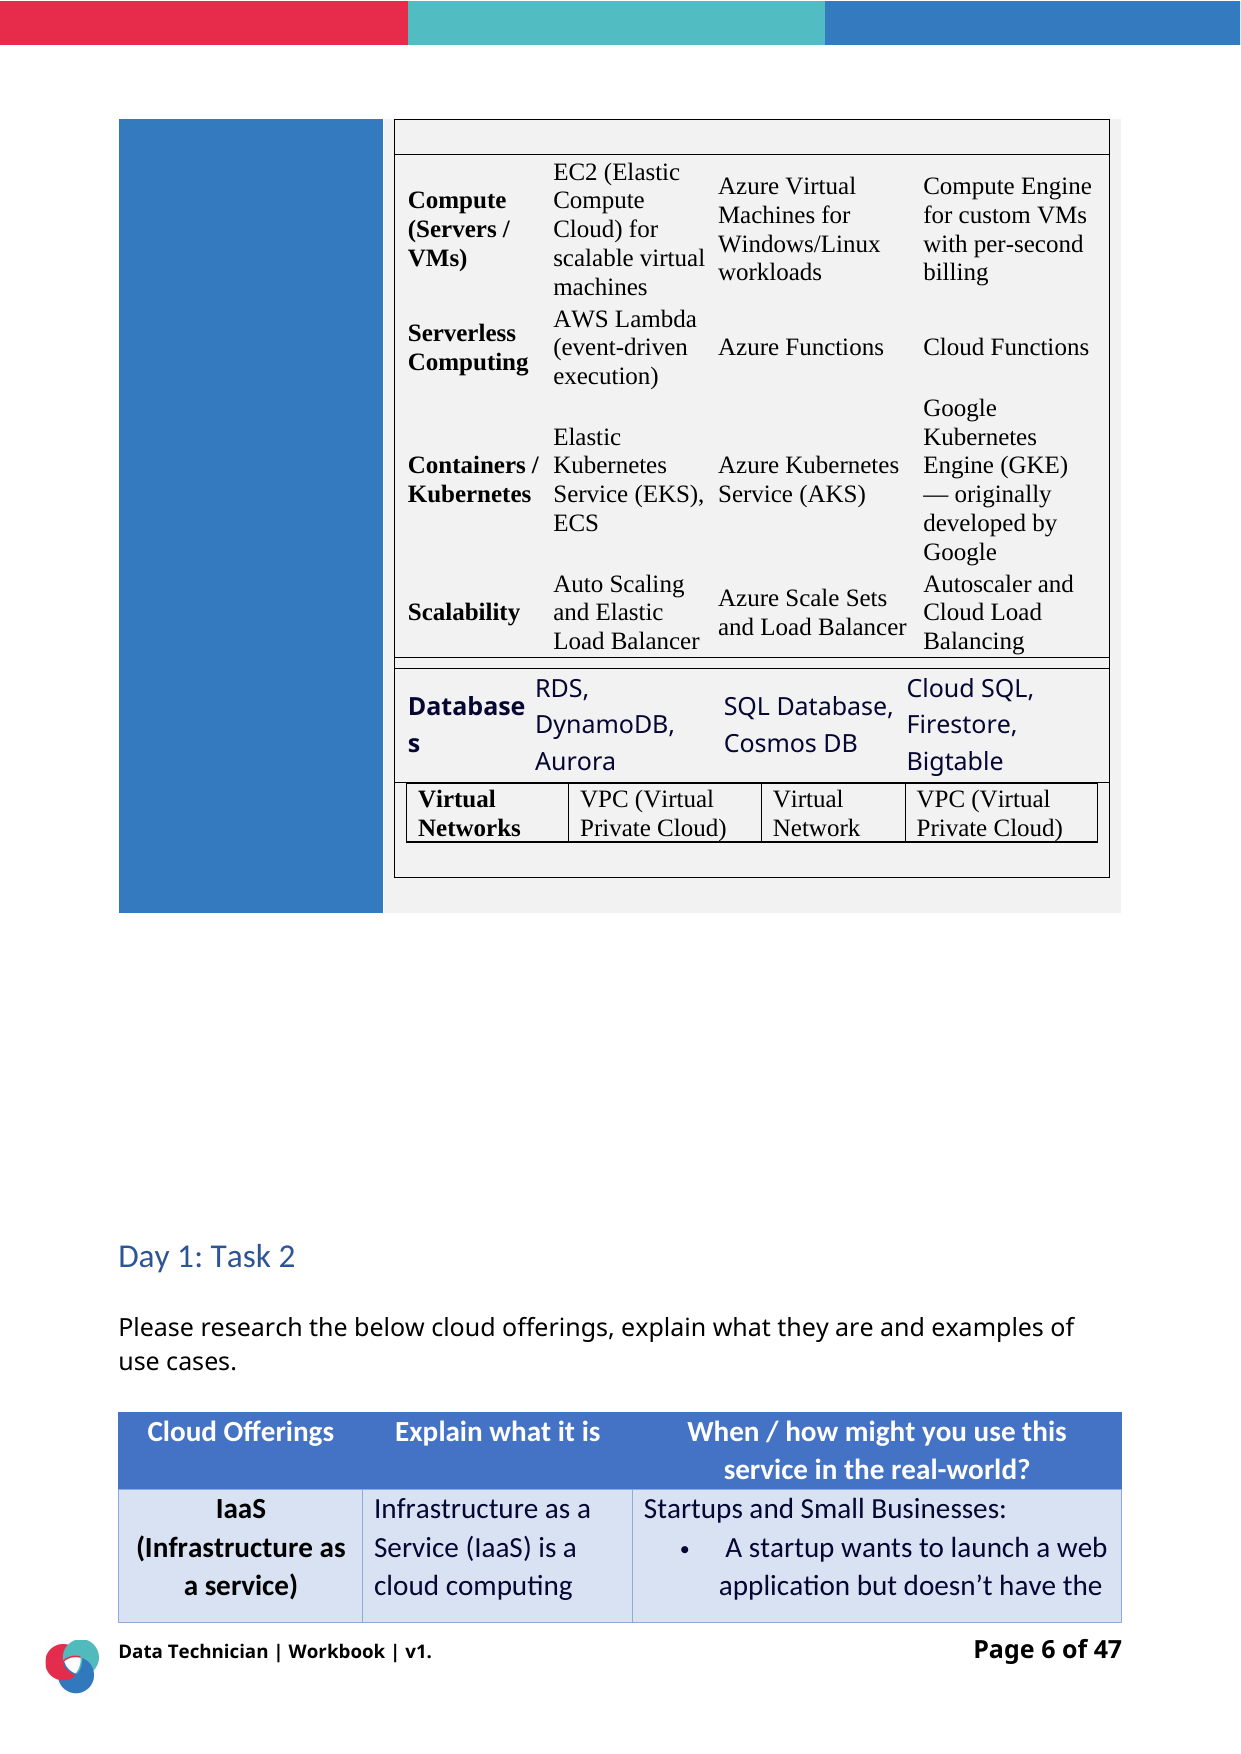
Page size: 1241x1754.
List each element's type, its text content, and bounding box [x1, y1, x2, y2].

subtitle Day 1: Task 2 [118, 1235, 1122, 1276]
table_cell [363, 1490, 632, 1622]
picture [45, 1640, 100, 1694]
table_header Explain what it is [363, 1413, 632, 1489]
text Please research the below cloud offerings, explain what they are and examples of use cases. [118, 1310, 1122, 1378]
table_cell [119, 1490, 362, 1622]
table_header Cloud Offerings [119, 1413, 362, 1489]
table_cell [119, 119, 383, 913]
table_header When / how might you use this service in the real-world? [633, 1413, 1121, 1489]
table_cell [384, 119, 1121, 913]
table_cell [633, 1490, 1121, 1622]
